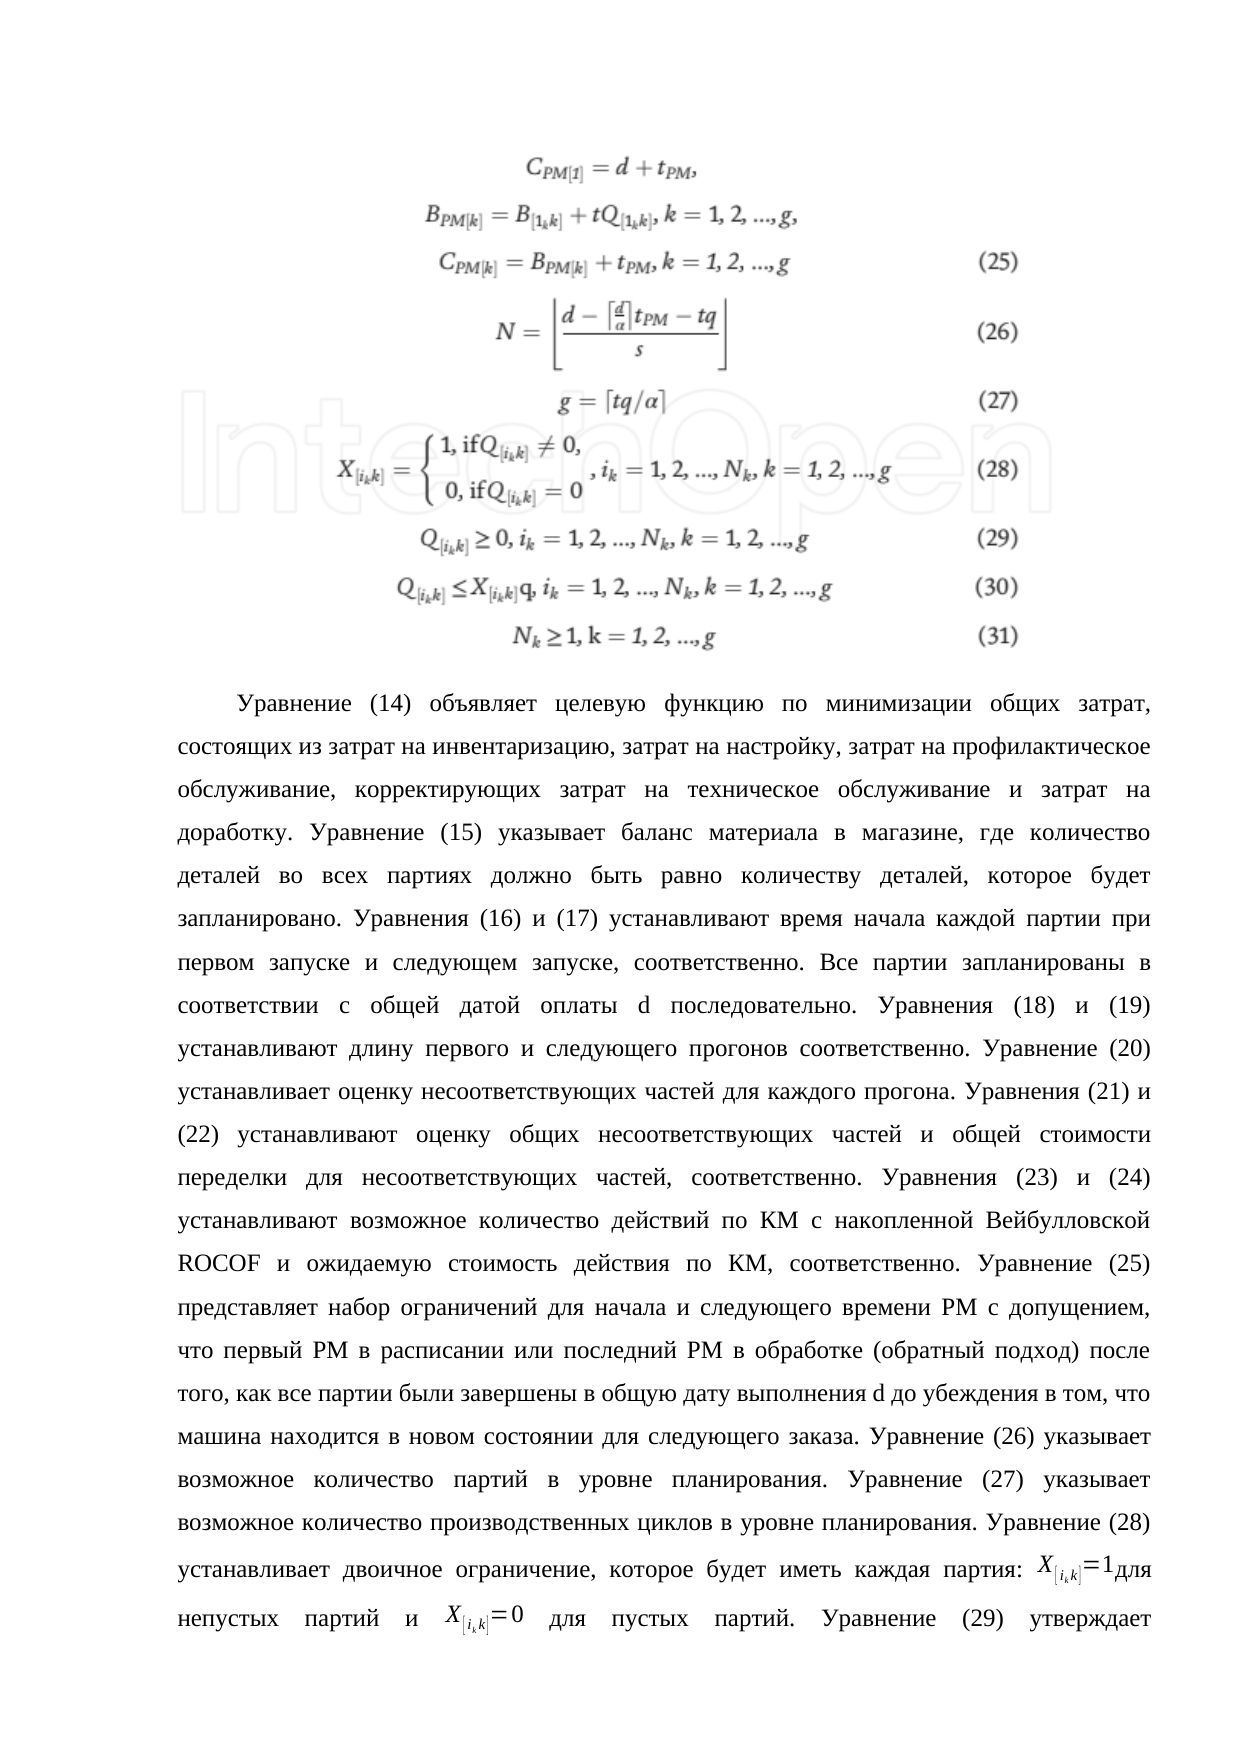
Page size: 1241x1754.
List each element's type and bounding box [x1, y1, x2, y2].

text [177, 688, 1152, 1636]
picture [177, 118, 1078, 674]
